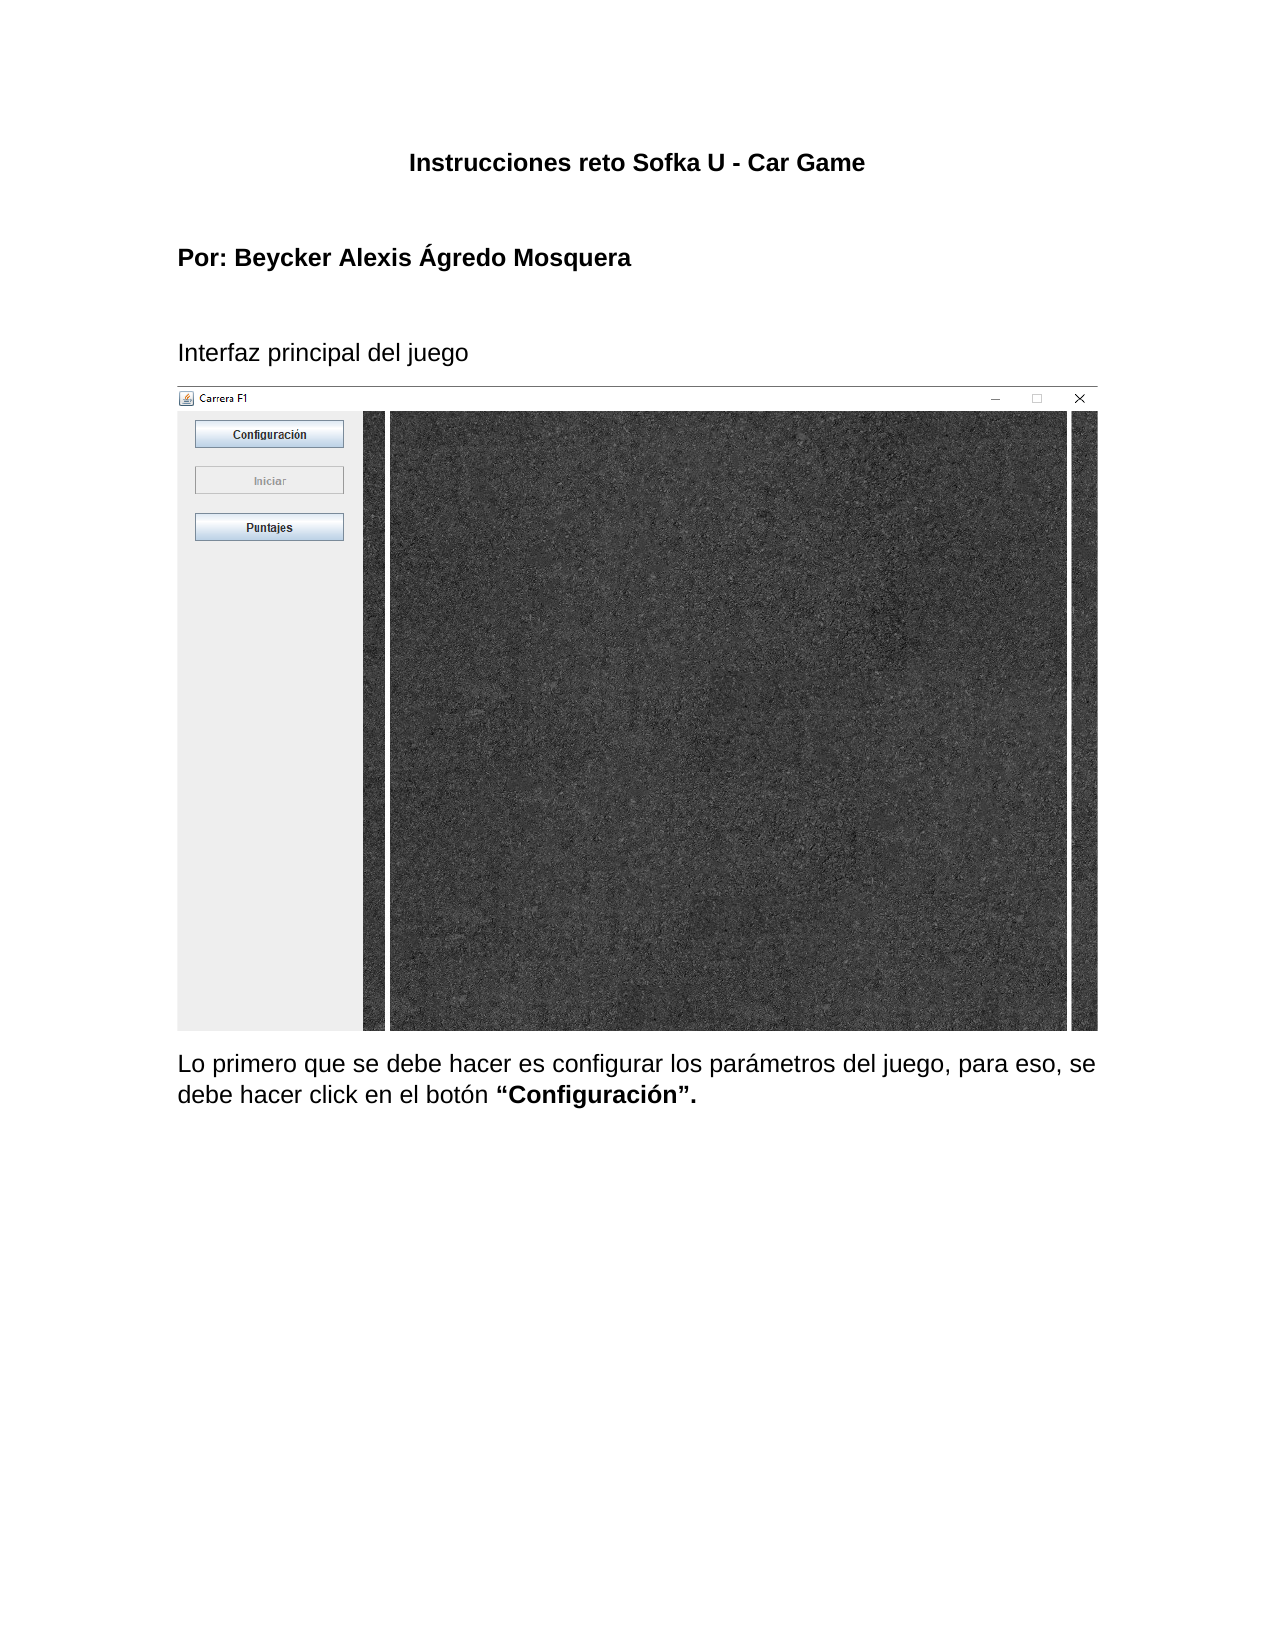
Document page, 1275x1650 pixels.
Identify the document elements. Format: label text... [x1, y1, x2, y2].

text Interfaz principal del juego [177, 338, 1098, 367]
text Lo primero que se debe hacer es configurar los parámetros del juego, para eso, se debe hacer click en el botón “Configuración”. [177, 1049, 1098, 1109]
text Por: Beycker Alexis Ágredo Mosquera [177, 243, 1098, 272]
picture [177, 386, 1098, 1031]
text Instrucciones reto Sofka U - Car Game [177, 148, 1098, 176]
